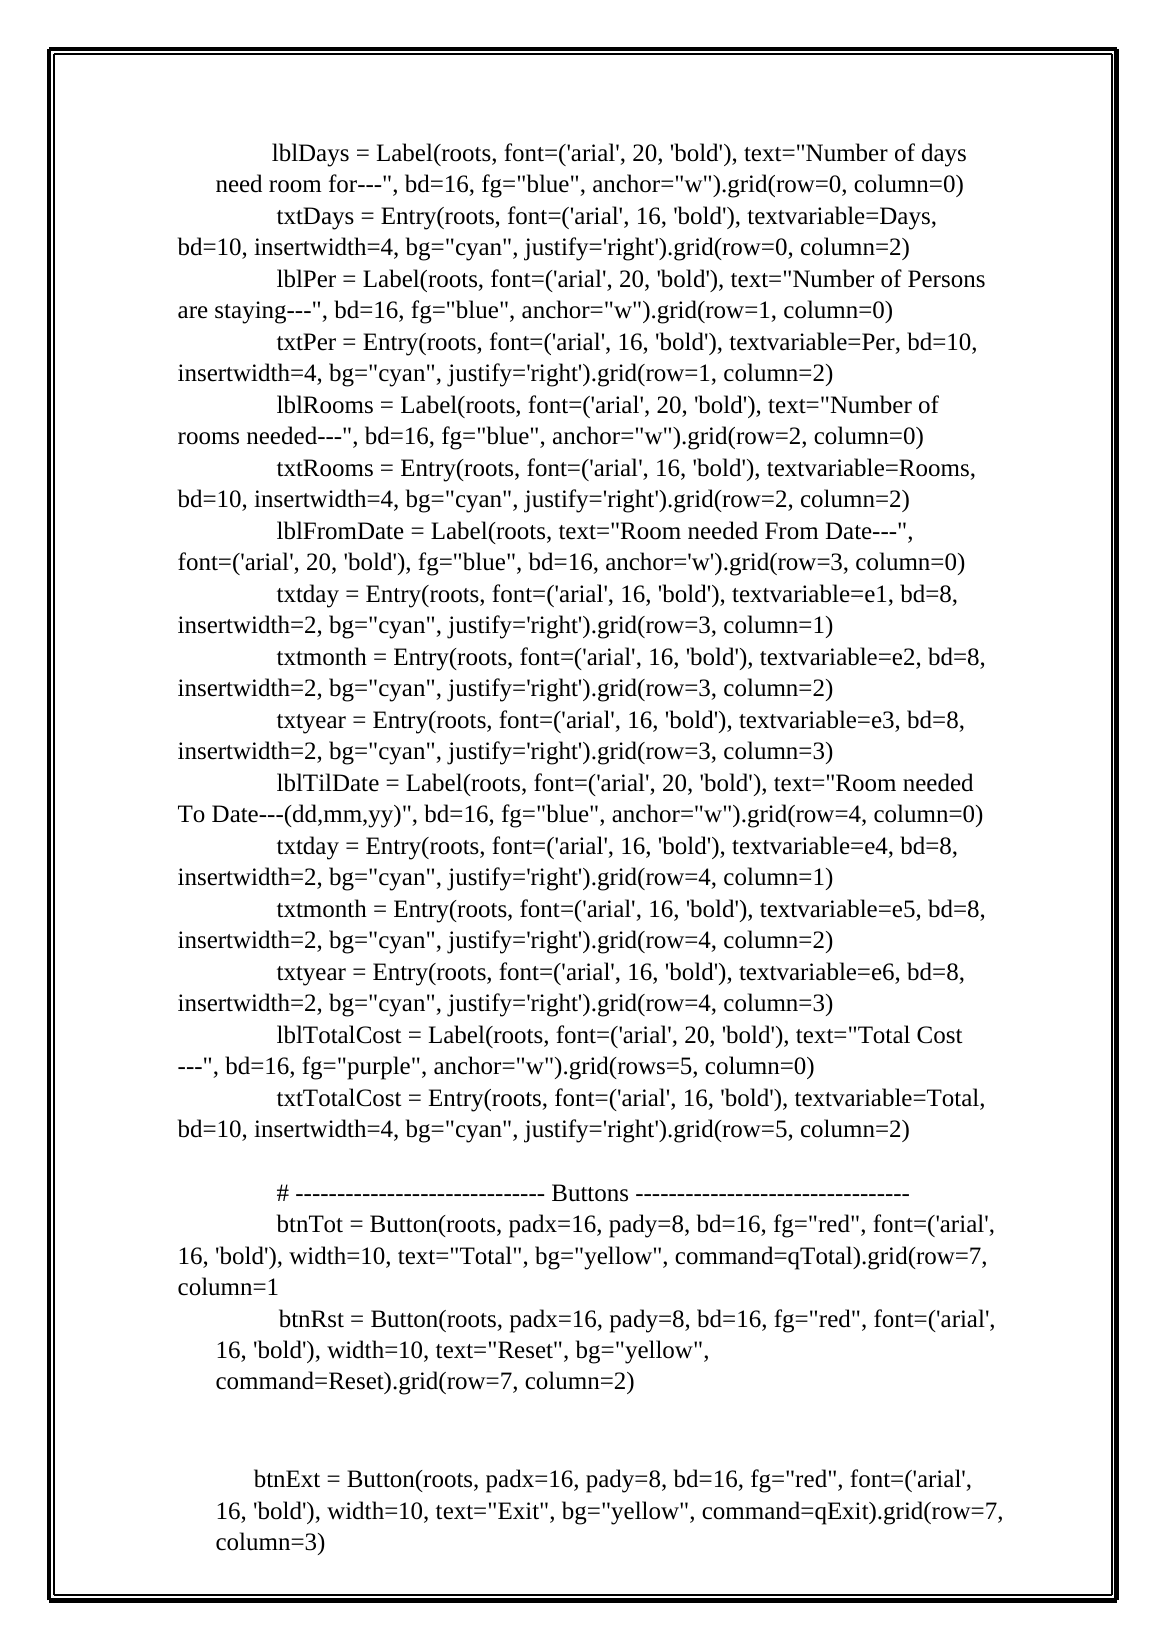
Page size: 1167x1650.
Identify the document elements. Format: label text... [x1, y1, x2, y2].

text btnTot = Button(roots, padx=16, pady=8, bd=16, fg="red", font=('arial', 16, 'bold'), width=10, text="Total", bg="yellow", command=qTotal).grid(row=7, column=1 [176, 1209, 1007, 1301]
text txtday = Entry(roots, font=('arial', 16, 'bold'), textvariable=e4, bd=8, insertwidth=2, bg="cyan", justify='right').grid(row=4, column=1) [176, 831, 1007, 891]
text txtday = Entry(roots, font=('arial', 16, 'bold'), textvariable=e1, bd=8, insertwidth=2, bg="cyan", justify='right').grid(row=3, column=1) [176, 579, 1007, 639]
text lblTotalCost = Label(roots, font=('arial', 20, 'bold'), text="Total Cost ---", bd=16, fg="purple", anchor="w").grid(rows=5, column=0) [176, 1020, 1007, 1080]
text txtyear = Entry(roots, font=('arial', 16, 'bold'), textvariable=e6, bd=8, insertwidth=2, bg="cyan", justify='right').grid(row=4, column=3) [176, 957, 1007, 1017]
text lblFromDate = Label(roots, text="Room needed From Date---", font=('arial', 20, 'bold'), fg="blue", bd=16, anchor='w').grid(row=3, column=0) [176, 516, 1007, 576]
text lblRooms = Label(roots, font=('arial', 20, 'bold'), text="Number of rooms needed---", bd=16, fg="blue", anchor="w").grid(row=2, column=0) [176, 390, 1007, 450]
text txtmonth = Entry(roots, font=('arial', 16, 'bold'), textvariable=e2, bd=8, insertwidth=2, bg="cyan", justify='right').grid(row=3, column=2) [176, 642, 1007, 702]
text txtTotalCost = Entry(roots, font=('arial', 16, 'bold'), textvariable=Total, bd=10, insertwidth=4, bg="cyan", justify='right').grid(row=5, column=2) [176, 1083, 1007, 1143]
text txtRooms = Entry(roots, font=('arial', 16, 'bold'), textvariable=Rooms, bd=10, insertwidth=4, bg="cyan", justify='right').grid(row=2, column=2) [176, 453, 1007, 513]
text btnExt = Button(roots, padx=16, pady=8, bd=16, fg="red", font=('arial', 16, 'bold'), width=10, text="Exit", bg="yellow", command=qExit).grid(row=7, column=3) [215, 1464, 1007, 1556]
text lblDays = Label(roots, font=('arial', 20, 'bold'), text="Number of days need room for---", bd=16, fg="blue", anchor="w").grid(row=0, column=0) [215, 138, 1007, 198]
text txtPer = Entry(roots, font=('arial', 16, 'bold'), textvariable=Per, bd=10, insertwidth=4, bg="cyan", justify='right').grid(row=1, column=2) [176, 327, 1007, 387]
text lblPer = Label(roots, font=('arial', 20, 'bold'), text="Number of Persons are staying---", bd=16, fg="blue", anchor="w").grid(row=1, column=0) [176, 264, 1007, 324]
text btnRst = Button(roots, padx=16, pady=8, bd=16, fg="red", font=('arial', 16, 'bold'), width=10, text="Reset", bg="yellow", command=Reset).grid(row=7, column=2) [215, 1304, 1007, 1395]
text txtmonth = Entry(roots, font=('arial', 16, 'bold'), textvariable=e5, bd=8, insertwidth=2, bg="cyan", justify='right').grid(row=4, column=2) [176, 894, 1007, 954]
text # ------------------------------ Buttons --------------------------------- [176, 1178, 1007, 1207]
text txtDays = Entry(roots, font=('arial', 16, 'bold'), textvariable=Days, bd=10, insertwidth=4, bg="cyan", justify='right').grid(row=0, column=2) [176, 201, 1007, 261]
text txtyear = Entry(roots, font=('arial', 16, 'bold'), textvariable=e3, bd=8, insertwidth=2, bg="cyan", justify='right').grid(row=3, column=3) [176, 705, 1007, 765]
text lblTilDate = Label(roots, font=('arial', 20, 'bold'), text="Room needed To Date---(dd,mm,yy)", bd=16, fg="blue", anchor="w").grid(row=4, column=0) [176, 768, 1007, 828]
